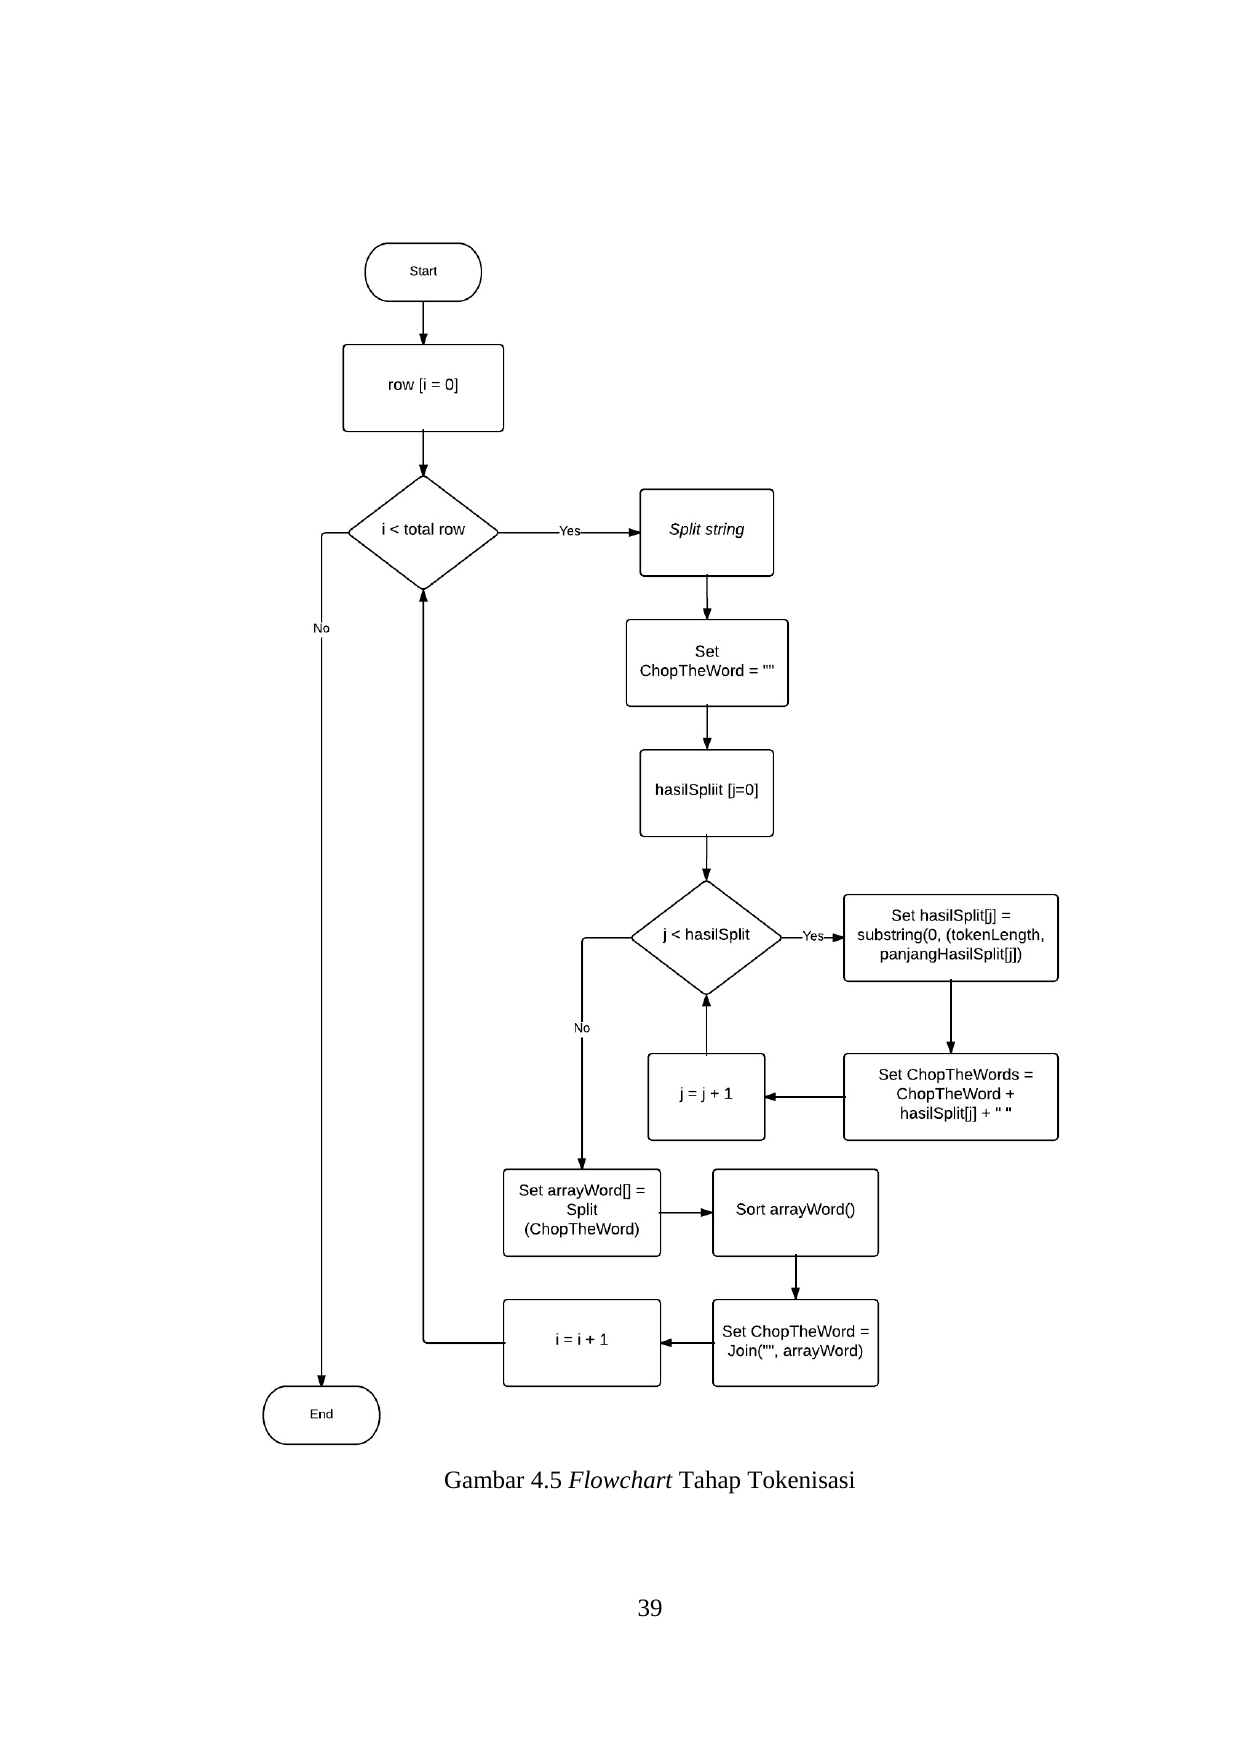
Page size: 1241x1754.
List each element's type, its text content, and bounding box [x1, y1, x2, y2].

picture [236, 236, 1067, 1451]
